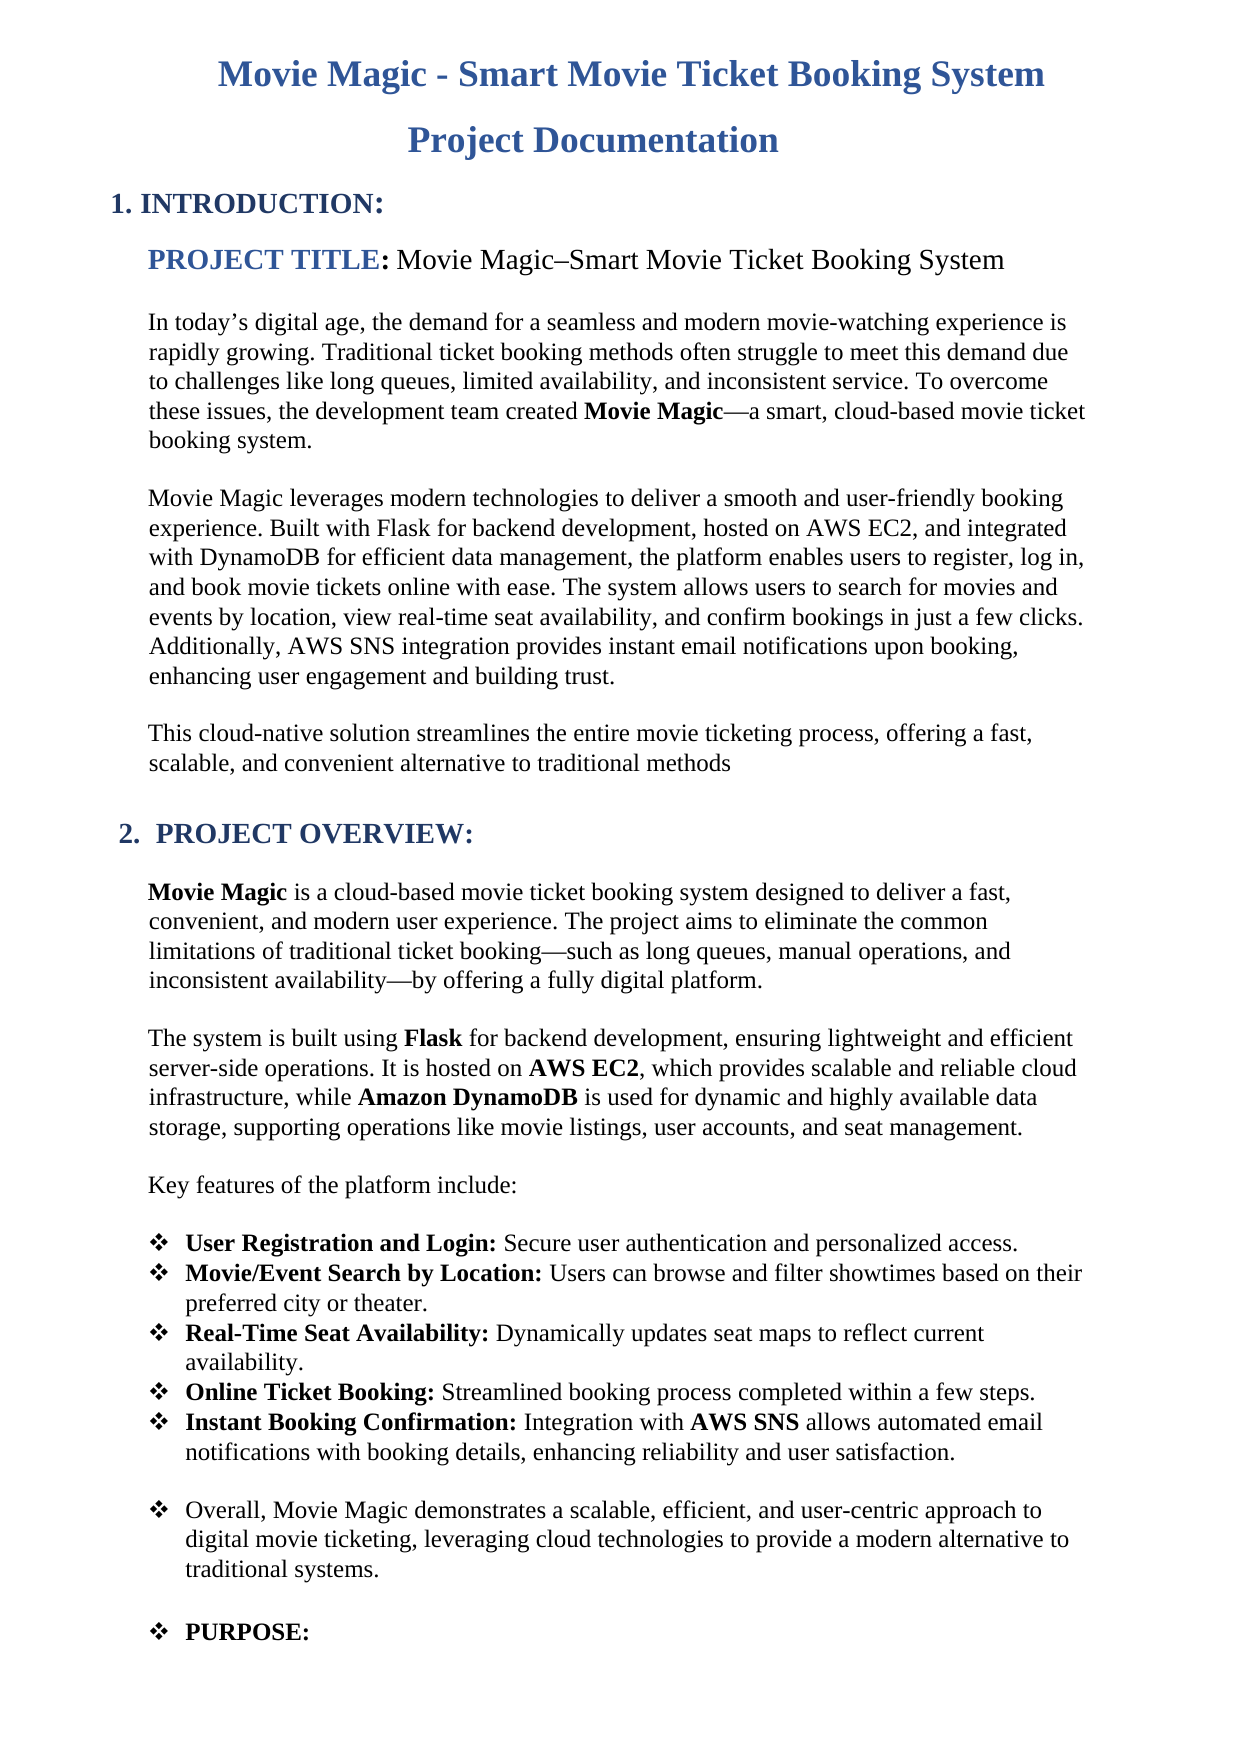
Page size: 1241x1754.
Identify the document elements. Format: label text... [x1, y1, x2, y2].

text Movie Magic leverages modern technologies to deliver a smooth and user-friendly booking experience. Built with Flask for backend development, hosted on AWS EC2, and integrated with DynamoDB for efficient data management, the platform enables users to register, log in, and book movie tickets online with ease. The system allows users to search for movies and events by location, view real-time seat availability, and confirm bookings in just a few clicks. Additionally, AWS SNS integration provides instant email notifications upon booking, enhancing user engagement and building trust. [148, 483, 1090, 689]
text Project Documentation [74, 118, 1207, 161]
text Key features of the platform include: [148, 1170, 1090, 1199]
text This cloud-native solution streamlines the entire movie ticketing process, offering a fast, scalable, and convenient alternative to traditional methods [148, 718, 1090, 777]
text PROJECT TITLE: Movie Magic–Smart Movie Ticket Booking System [148, 242, 1207, 276]
list Movie/Event Search by Location: Users can browse and filter showtimes based on their preferred city or theater. [148, 1258, 1090, 1317]
text The system is built using Flask for backend development, ensuring lightweight and efficient server-side operations. It is hosted on AWS EC2, which provides scalable and reliable cloud infrastructure, while Amazon DynamoDB is used for dynamic and highly available data storage, supporting operations like movie listings, user accounts, and seat management. [148, 1023, 1090, 1141]
list Online Ticket Booking: Streamlined booking process completed within a few steps. [148, 1377, 1090, 1406]
list User Registration and Login: Secure user authentication and personalized access. [148, 1228, 1090, 1256]
list Instant Booking Confirmation: Integration with AWS SNS allows automated email notifications with booking details, enhancing reliability and user satisfaction. [148, 1407, 1090, 1466]
list PURPOSE: [148, 1617, 1090, 1646]
list Overall, Movie Magic demonstrates a scalable, efficient, and user-centric approach to digital movie ticketing, leveraging cloud technologies to provide a modern alternative to traditional systems. [148, 1495, 1090, 1583]
text In today’s digital age, the demand for a seamless and modern movie-watching experience is rapidly growing. Traditional ticket booking methods often struggle to meet this demand due to challenges like long queues, limited availability, and inconsistent service. To overcome these issues, the development team created Movie Magic—a smart, cloud-based movie ticket booking system. [148, 307, 1090, 454]
text 2. PROJECT OVERVIEW: [118, 816, 1207, 850]
text Movie Magic - Smart Movie Ticket Booking System [74, 51, 1207, 94]
text 1. INTRODUCTION: [110, 182, 1207, 221]
list Real-Time Seat Availability: Dynamically updates seat maps to reflect current availability. [148, 1318, 1090, 1376]
text Movie Magic is a cloud-based movie ticket booking system designed to deliver a fast, convenient, and modern user experience. The project aims to eliminate the common limitations of traditional ticket booking—such as long queues, manual operations, and inconsistent availability—by offering a fully digital platform. [148, 877, 1090, 994]
